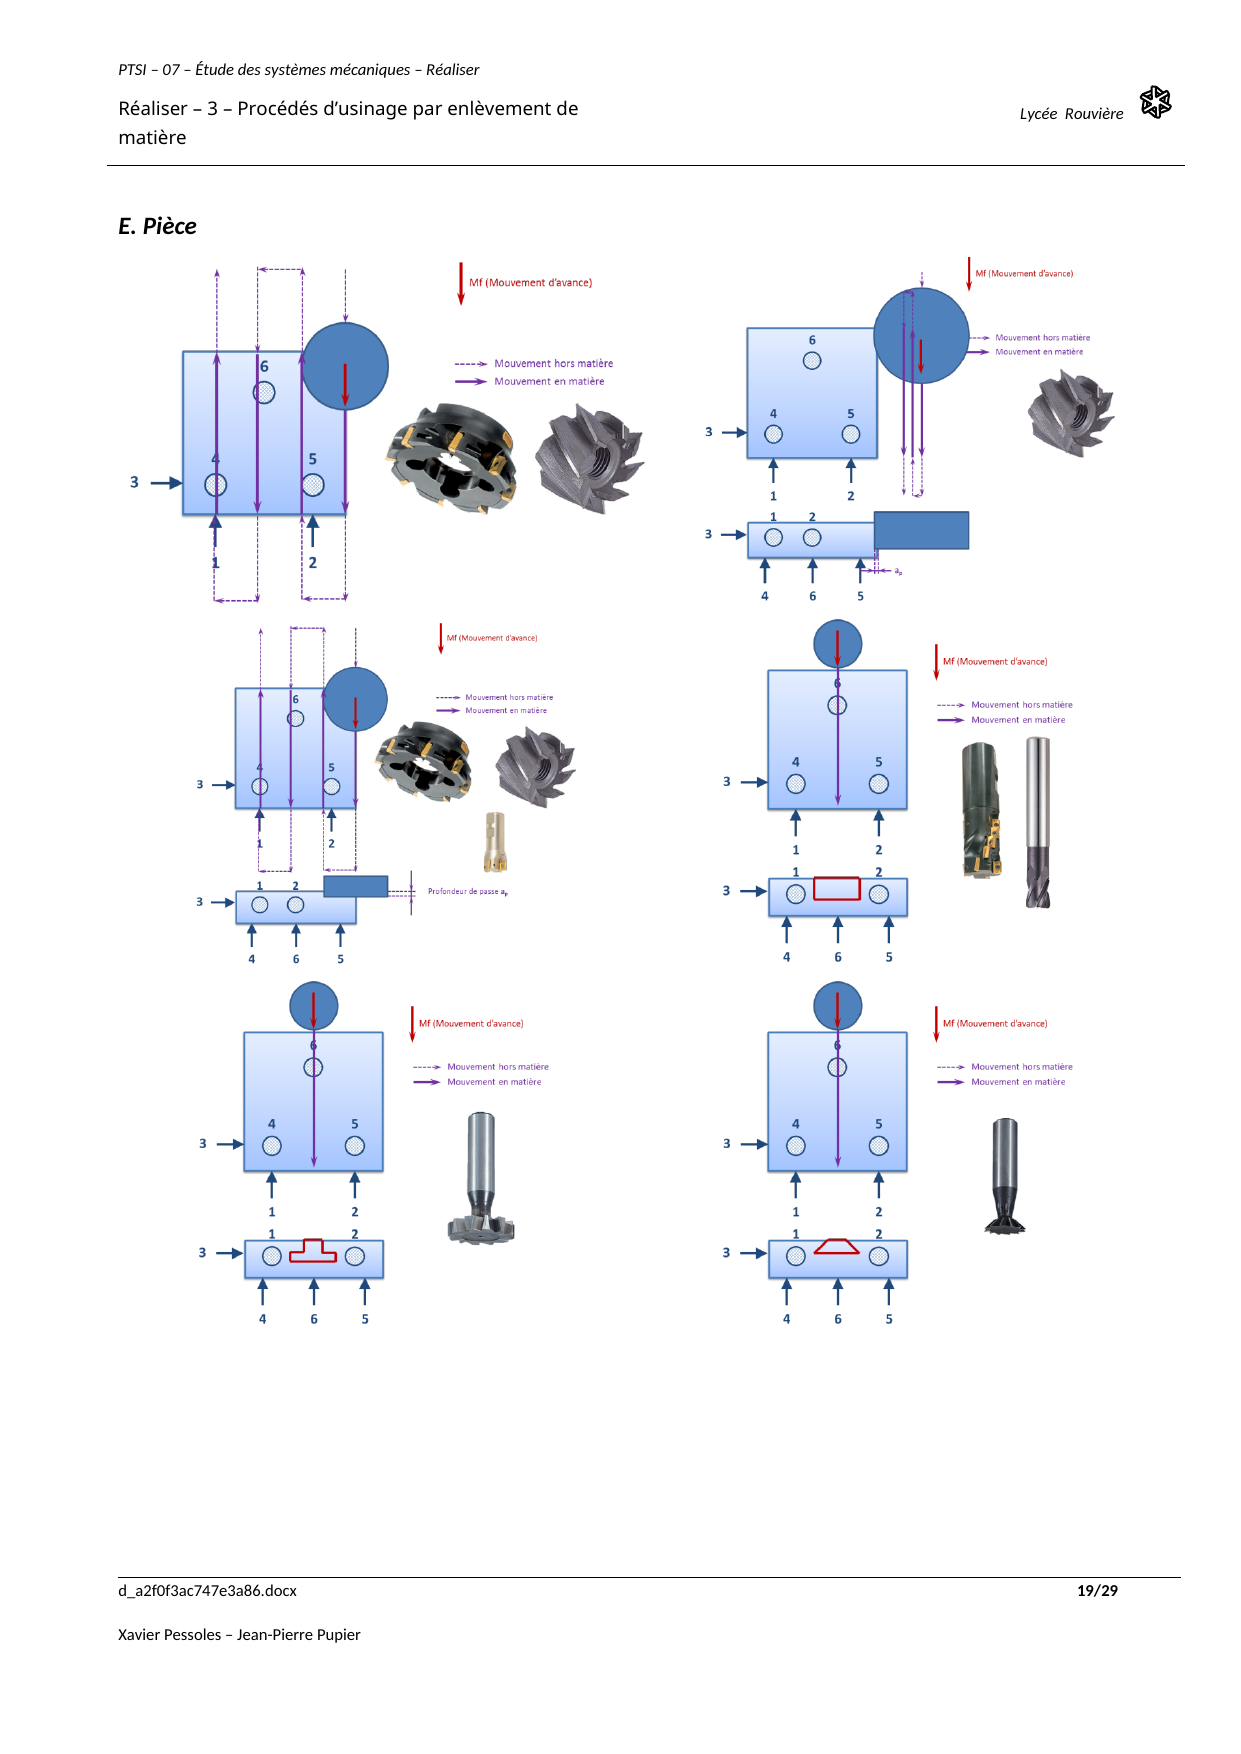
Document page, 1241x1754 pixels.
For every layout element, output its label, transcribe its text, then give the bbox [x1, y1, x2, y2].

picture [712, 981, 1101, 1336]
subtitle Pièce [118, 210, 1181, 241]
picture [695, 257, 1117, 612]
table_header [107, 258, 658, 619]
table_cell [107, 982, 658, 1344]
picture [118, 257, 647, 612]
picture [188, 981, 577, 1336]
table_cell [658, 982, 1154, 1344]
table_cell [658, 620, 1154, 982]
picture [187, 619, 578, 974]
picture [712, 619, 1101, 974]
table_cell [107, 620, 658, 982]
table_header [658, 258, 1154, 619]
